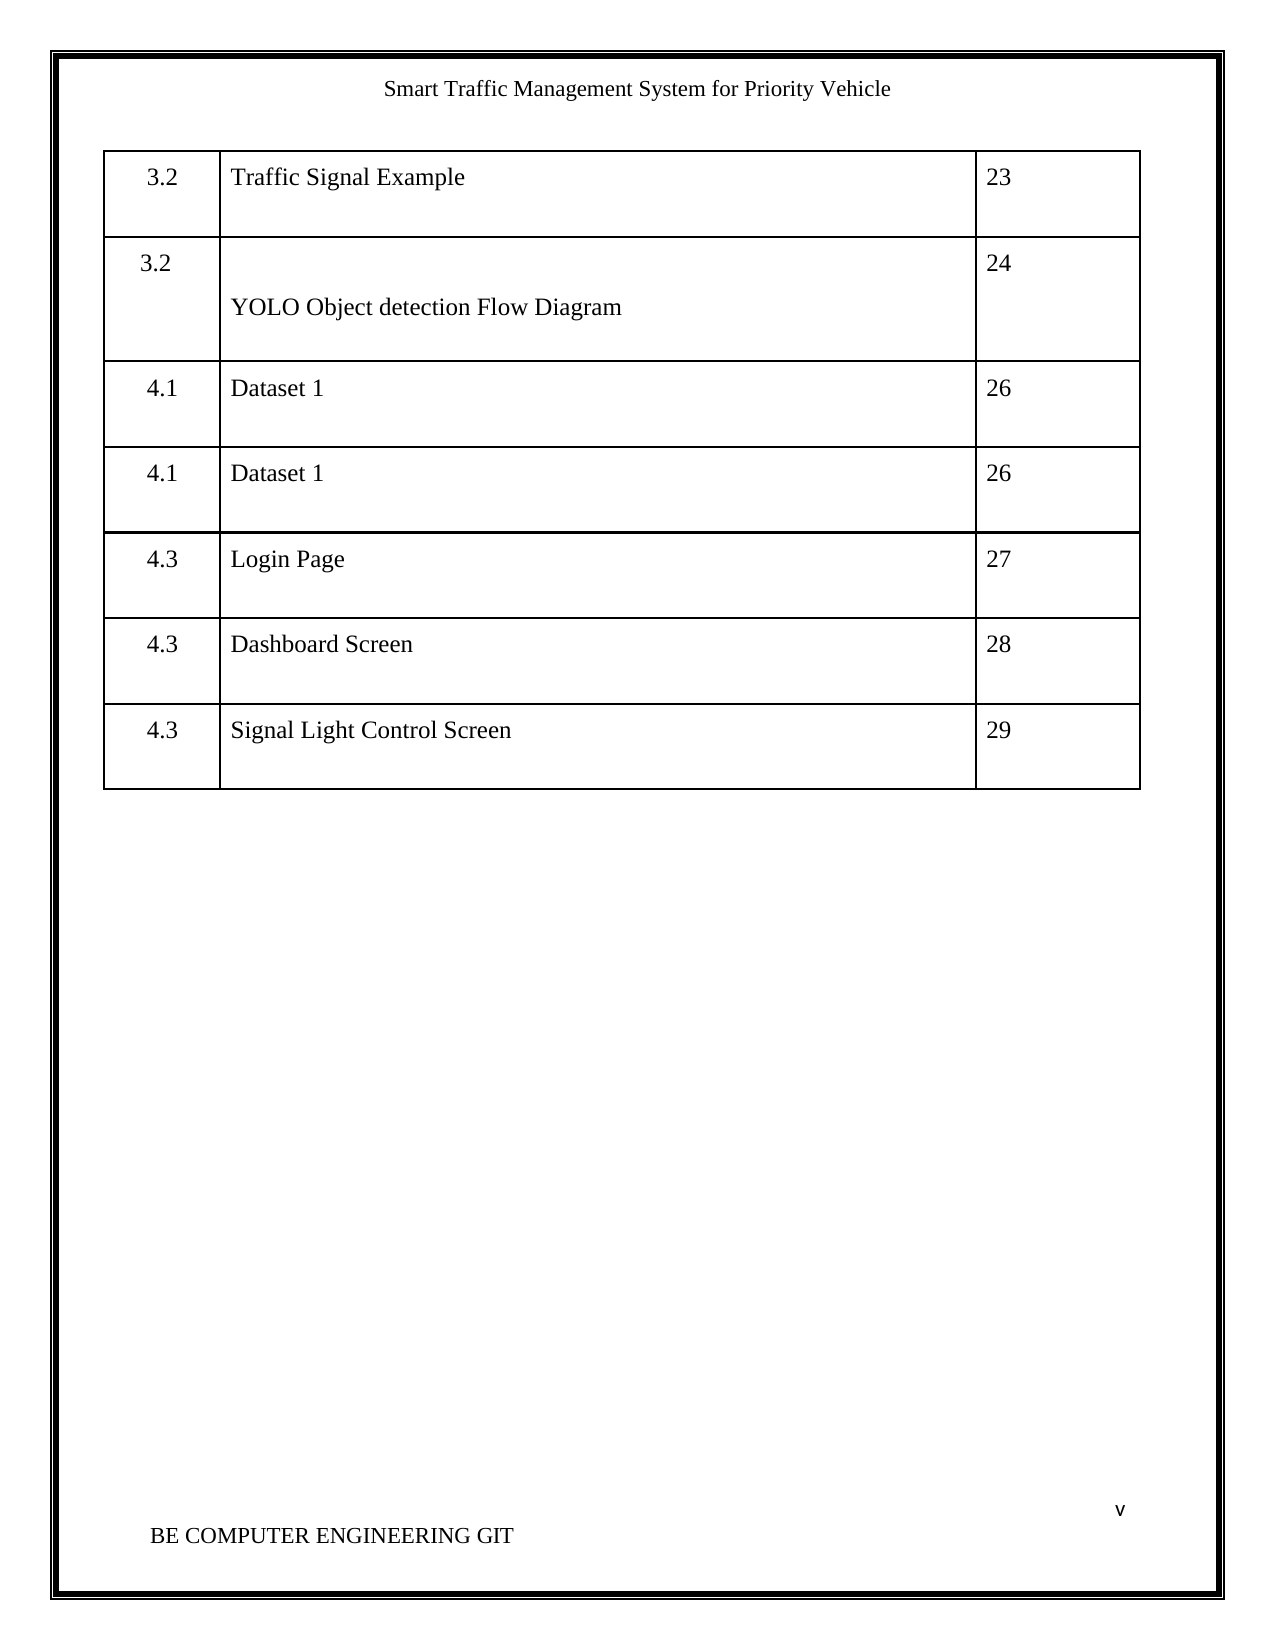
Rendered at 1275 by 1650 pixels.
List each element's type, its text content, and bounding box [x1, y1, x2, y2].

table_cell 26 [977, 448, 1139, 531]
table_cell Dashboard Screen [221, 619, 975, 703]
table_cell 3.2 [105, 152, 219, 236]
table_cell 28 [977, 619, 1139, 703]
table_cell YOLO Object detection Flow Diagram [221, 238, 975, 360]
table_cell Traffic Signal Example [221, 152, 975, 236]
table_cell 27 [977, 534, 1139, 617]
table_cell 4.1 [105, 448, 219, 531]
table_cell 3.2 [105, 238, 219, 360]
table_cell Login Page [221, 534, 975, 617]
table_cell 4.3 [105, 705, 219, 788]
table_cell Signal Light Control Screen [221, 705, 975, 788]
table_cell 4.3 [105, 534, 219, 617]
table_cell 23 [977, 152, 1139, 236]
table_cell Dataset 1 [221, 362, 975, 446]
table_cell 4.3 [105, 619, 219, 703]
table_cell Dataset 1 [221, 448, 975, 531]
table_cell 24 [977, 238, 1139, 360]
table_cell 29 [977, 705, 1139, 788]
table_cell 4.1 [105, 362, 219, 446]
table_cell 26 [977, 362, 1139, 446]
